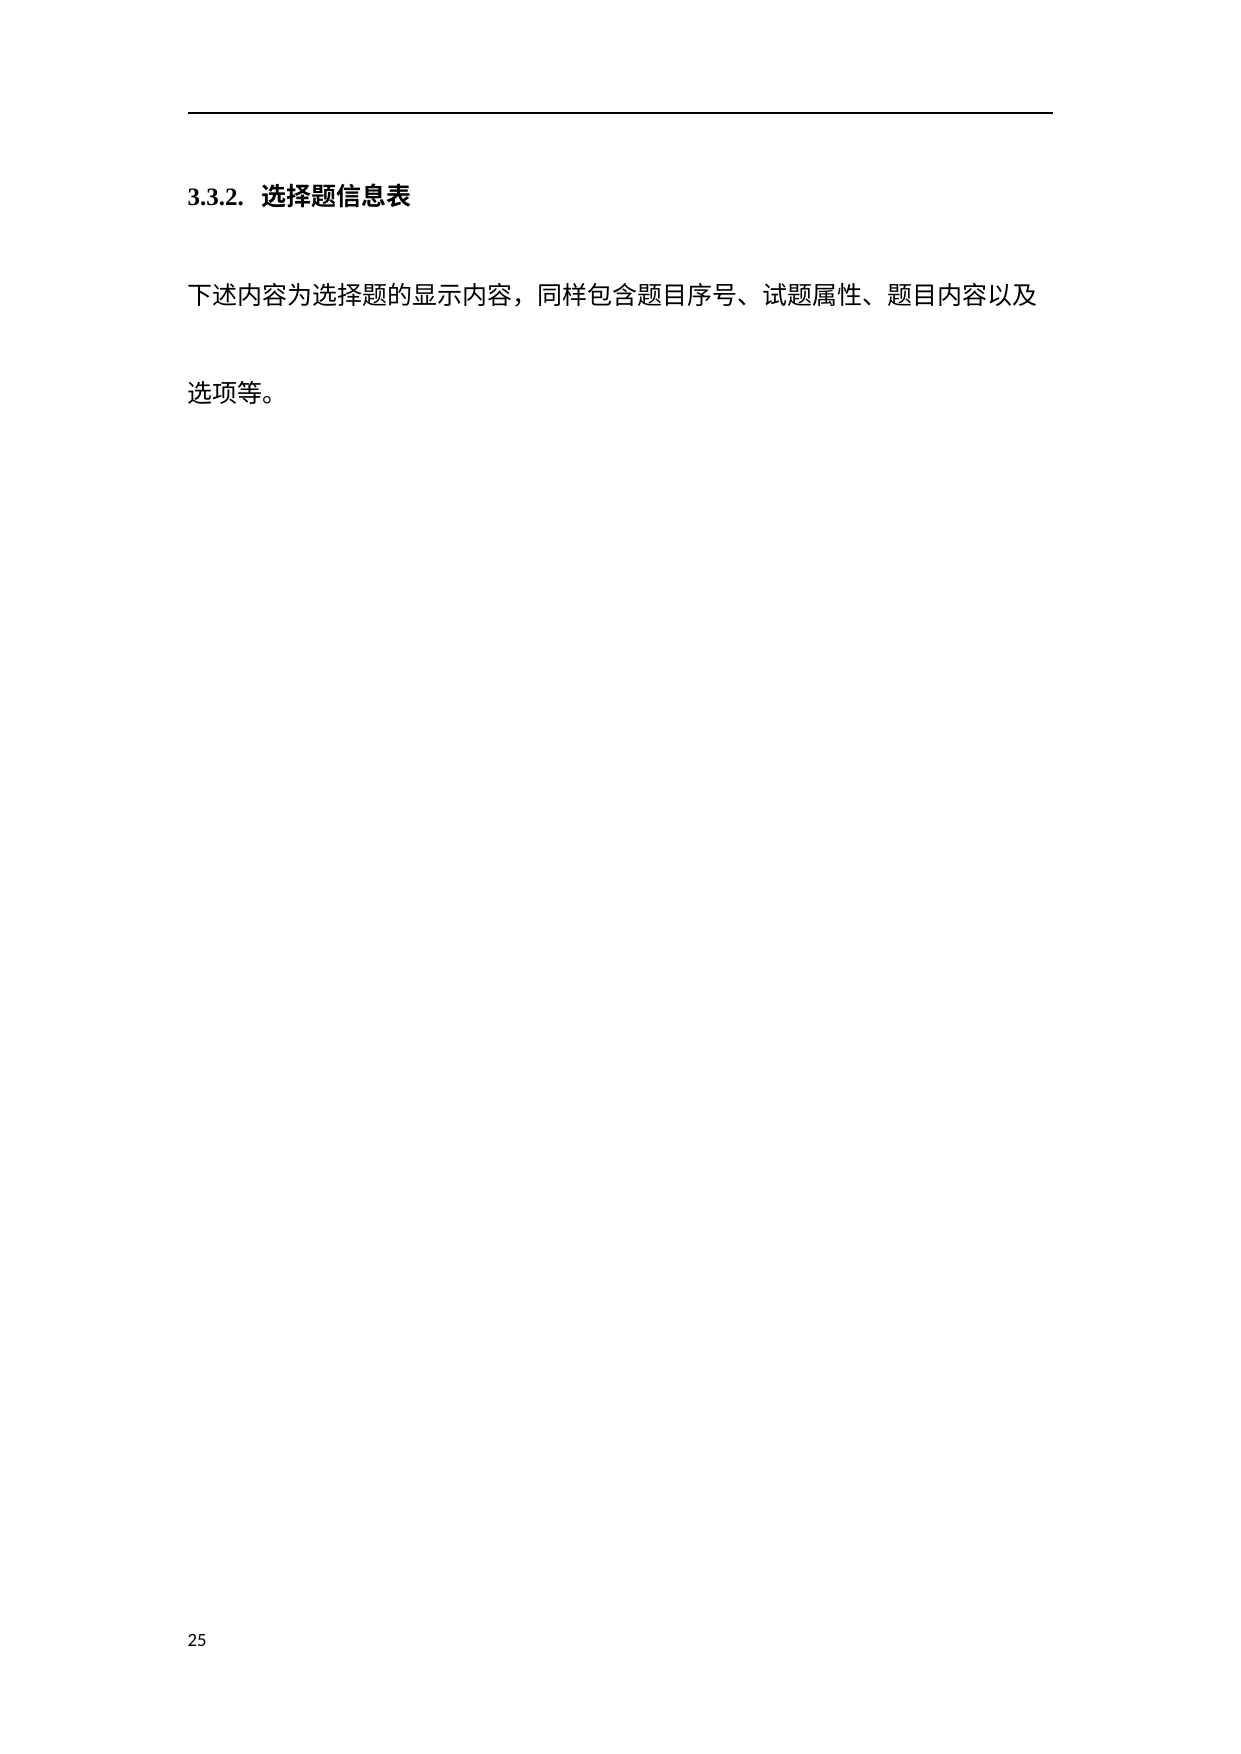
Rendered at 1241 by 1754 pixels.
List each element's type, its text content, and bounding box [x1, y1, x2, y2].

text 下述内容为选择题的显示内容，同样包含题目序号、试题属性、题目内容以及选项等。 [187, 261, 1053, 424]
subtitle 选择题信息表 [187, 162, 1053, 227]
